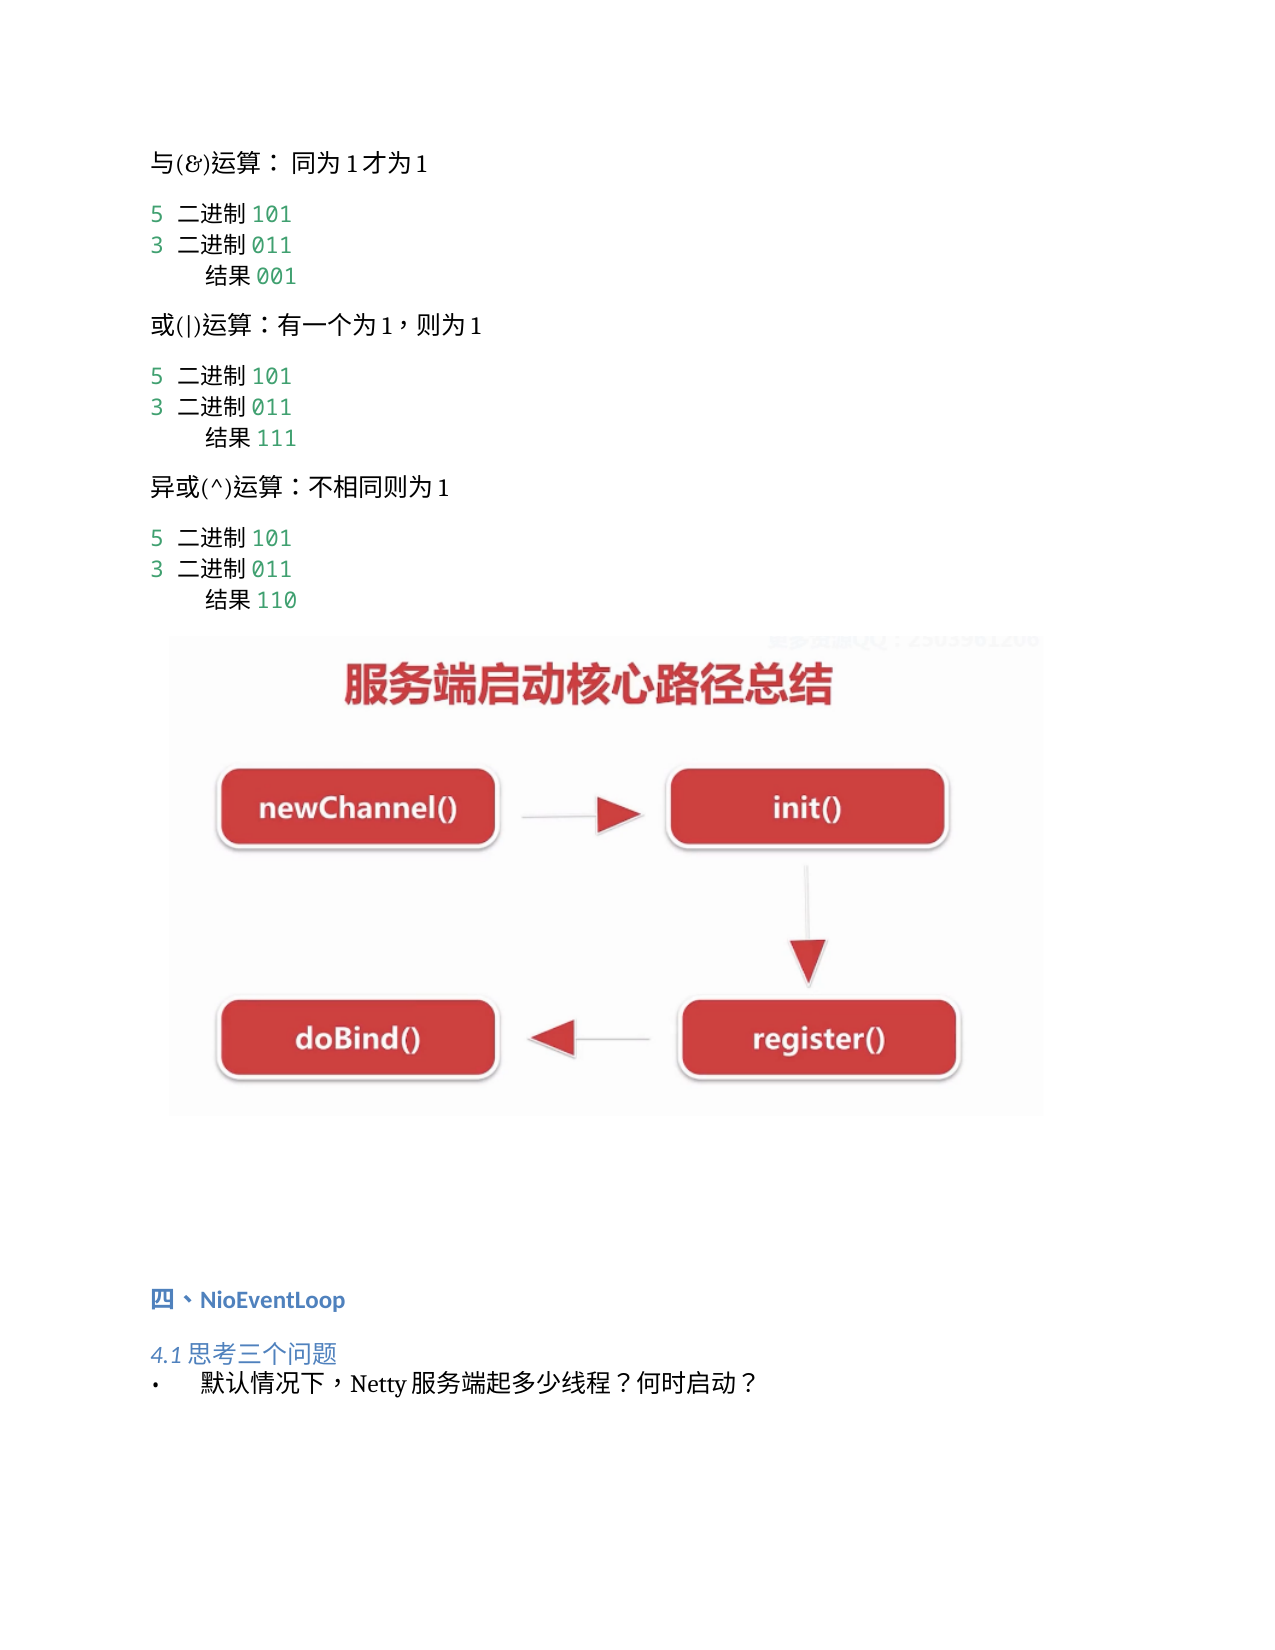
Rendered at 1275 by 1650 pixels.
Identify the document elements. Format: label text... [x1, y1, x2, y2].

text 5 二进制 101 3 二进制 011 结果 110 [150, 522, 1125, 615]
picture [168, 636, 1044, 1116]
text 异或(^)运算：不相同则为 1 [150, 474, 1125, 503]
subtitle 四、NioEventLoop [150, 1281, 1125, 1315]
text 或(|)运算：有一个为1，则为1 [150, 312, 1125, 341]
subtitle 4.1 思考三个问题 [150, 1336, 1125, 1370]
text 与(&)运算： 同为 1 才为1 [150, 150, 1125, 179]
list 默认情况下，Netty服务端起多少线程？何时启动？ [150, 1370, 1125, 1399]
text 5 二进制 101 3 二进制 011 结果 111 [150, 359, 1125, 453]
text 5 二进制 101 3 二进制 011 结果 001 [150, 197, 1125, 291]
